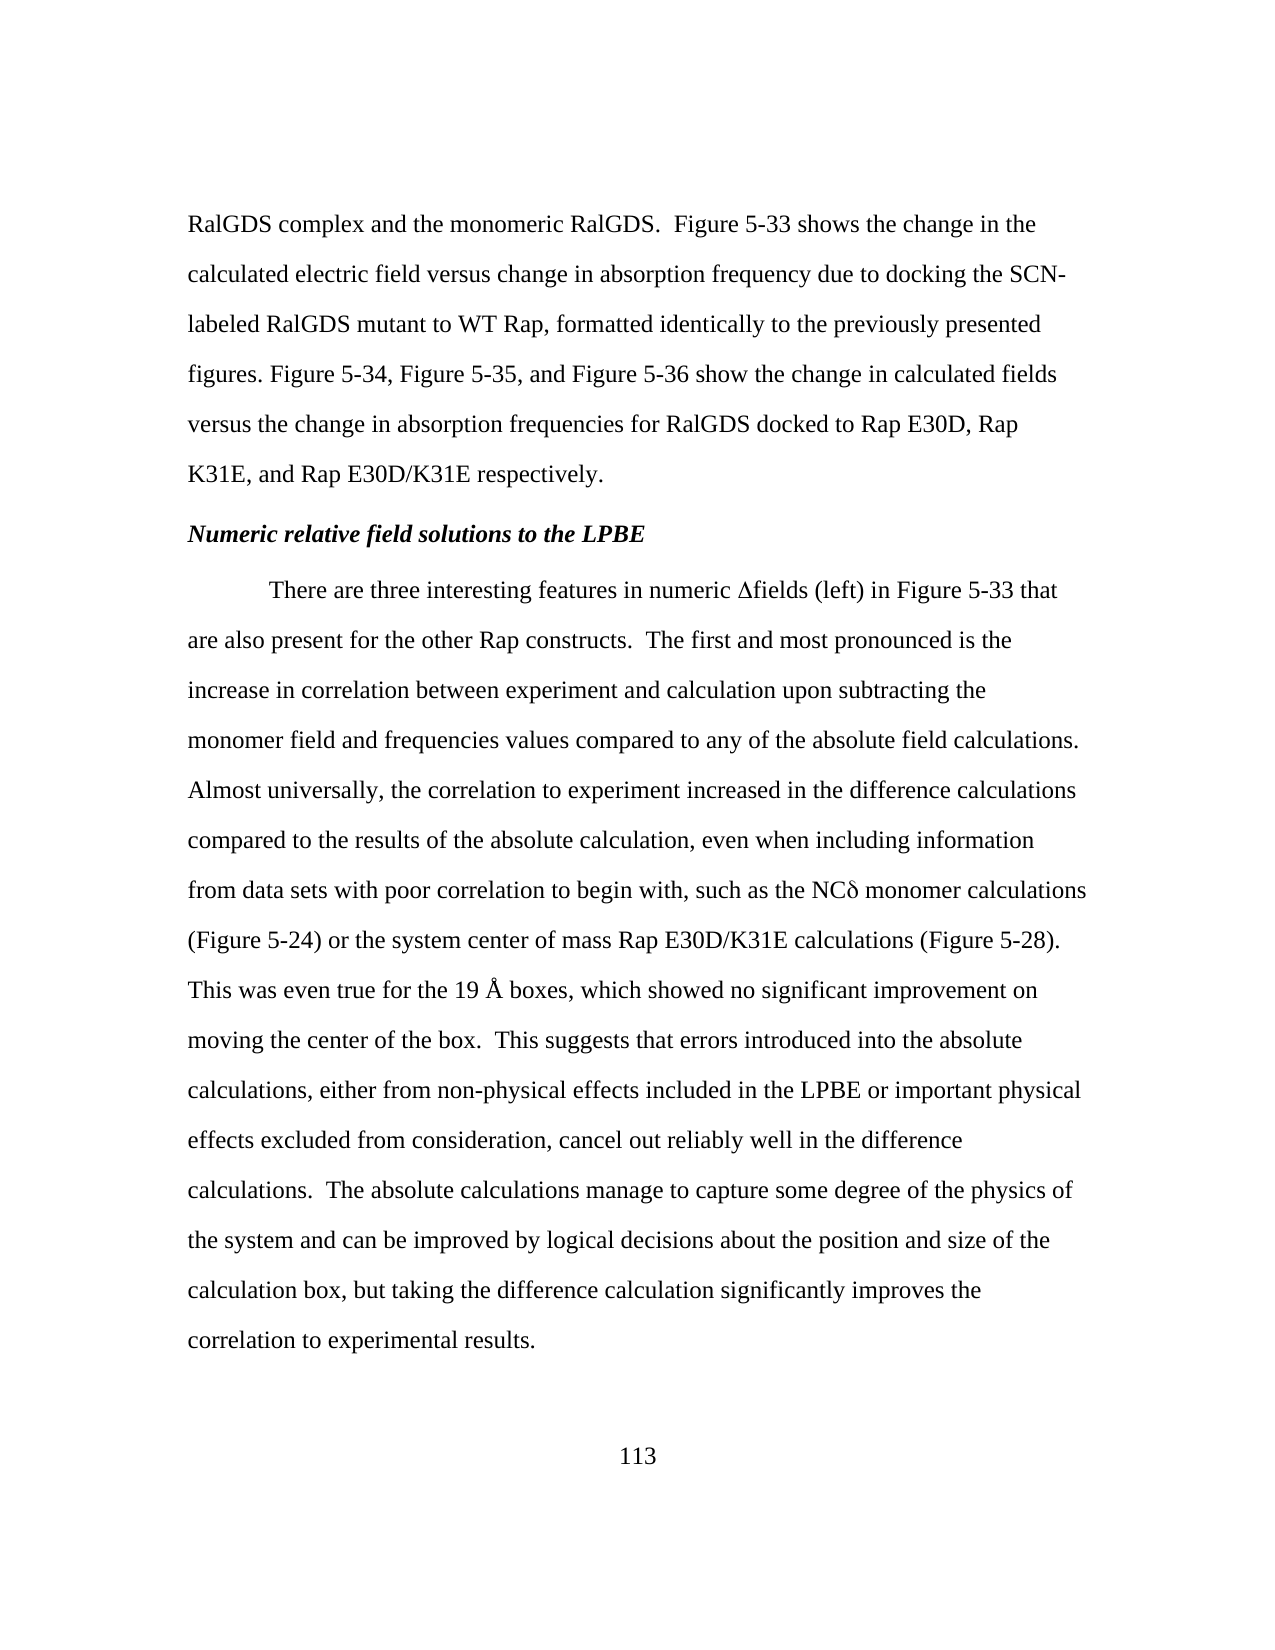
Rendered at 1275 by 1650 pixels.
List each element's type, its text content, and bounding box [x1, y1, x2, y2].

subtitle Numeric relative field solutions to the LPBE [187, 519, 1087, 547]
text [187, 187, 1087, 487]
